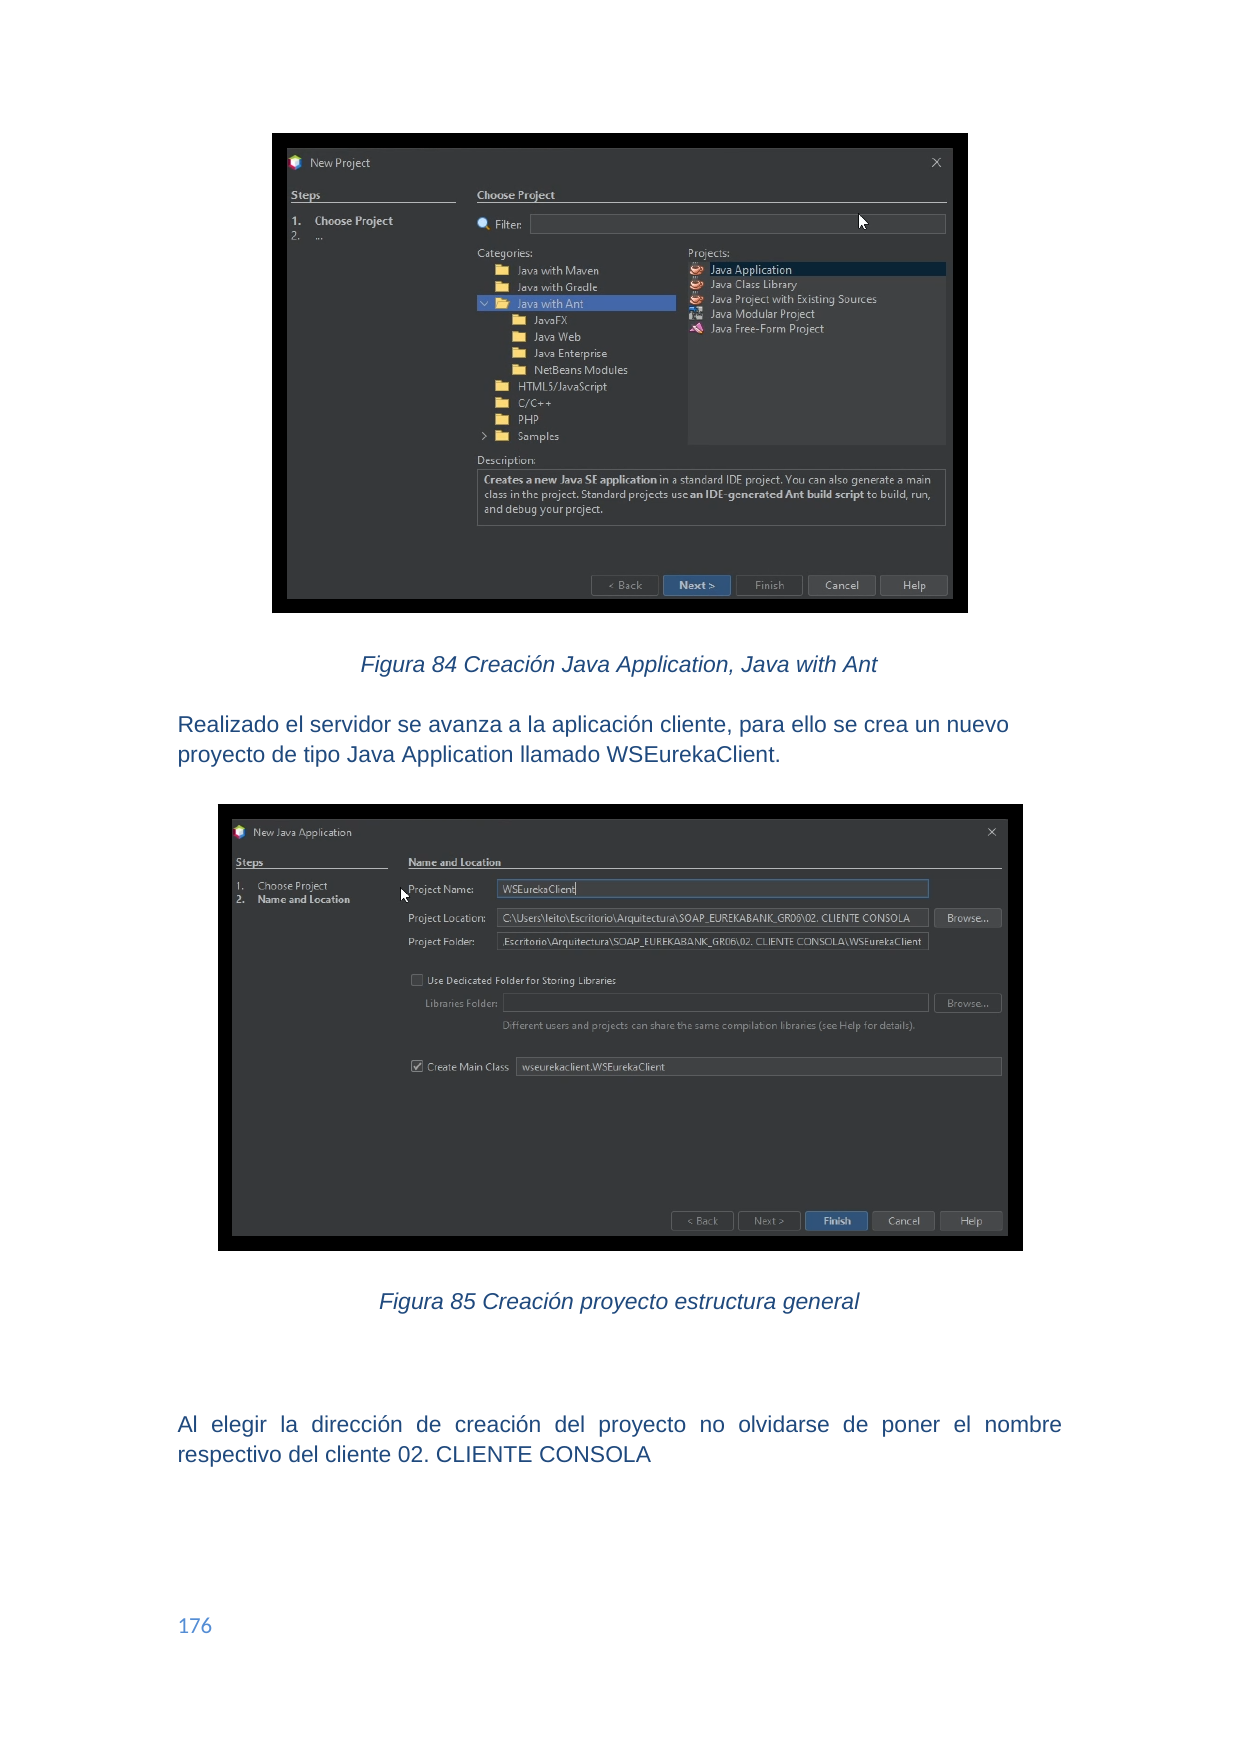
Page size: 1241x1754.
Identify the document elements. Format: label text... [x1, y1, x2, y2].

text Figura 85 Creación proyecto estructura general [177, 1288, 1063, 1314]
picture [287, 148, 953, 599]
picture [232, 819, 1008, 1236]
text Figura 84 Creación Java Application, Java with Ant [177, 651, 1063, 677]
text Al elegir la dirección de creación del proyecto no olvidarse de poner el nombre respectivo del cliente 02. CLIENTE CONSOLA [177, 1411, 1063, 1468]
text Realizado el servidor se avanza a la aplicación cliente, para ello se crea un nuevo proyecto de tipo Java Application llamado WSEurekaClient. [177, 711, 1063, 767]
